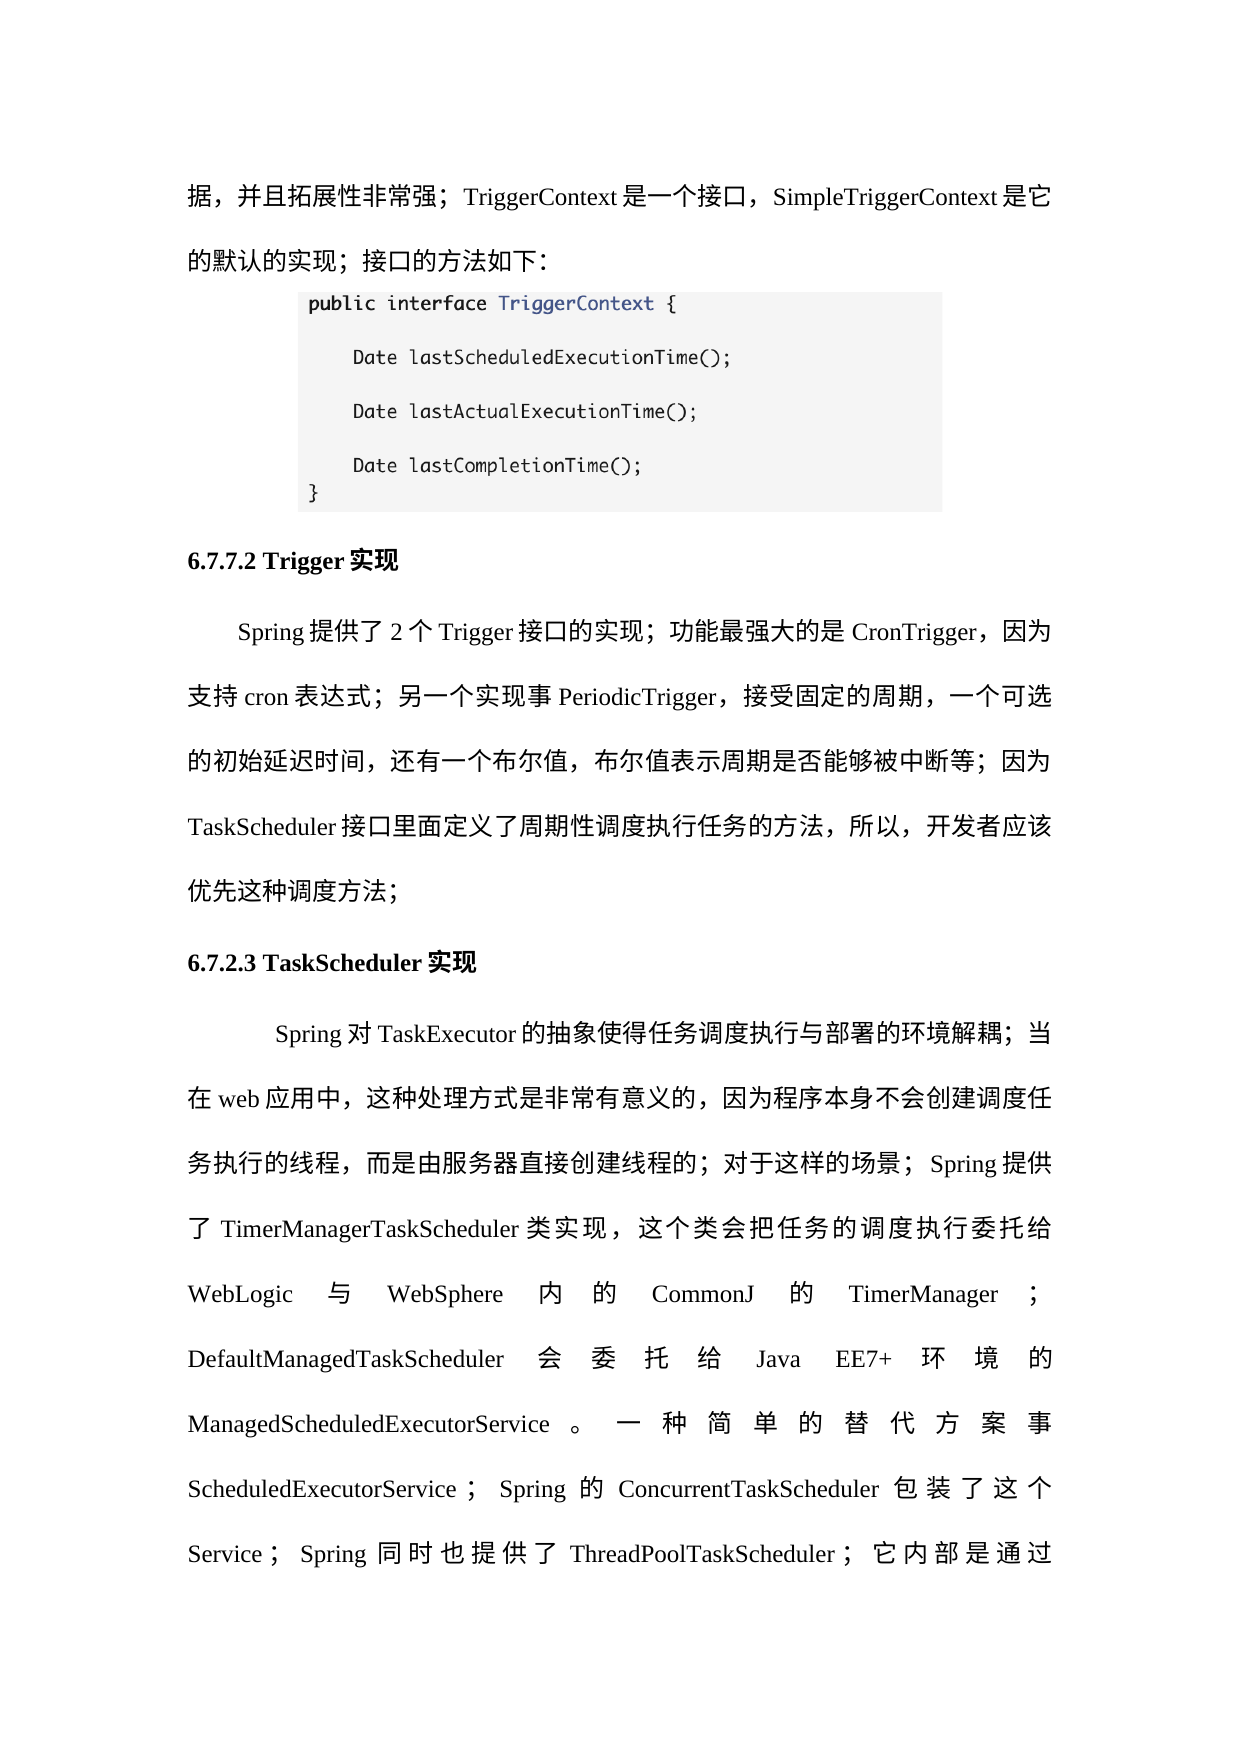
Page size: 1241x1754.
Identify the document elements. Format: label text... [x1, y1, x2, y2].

picture [297, 292, 943, 512]
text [187, 162, 1053, 292]
subtitle 6.7.2.3 TaskScheduler实现 [187, 928, 1053, 993]
subtitle 6.7.7.2 Trigger实现 [187, 526, 1053, 591]
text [187, 999, 1053, 1584]
text Spring提供了2个Trigger接口的实现；功能最强大的是CronTrigger，因为支持cron表达式；另一个实现事PeriodicTrigger，接受固定的周期，一个可选的初始延迟时间，还有一个布尔值，布尔值表示周期是否能够被中断等；因为TaskScheduler接口里面定义了周期性调度执行任务的方法，所以，开发者应该优先这种调度方法； [187, 597, 1053, 922]
